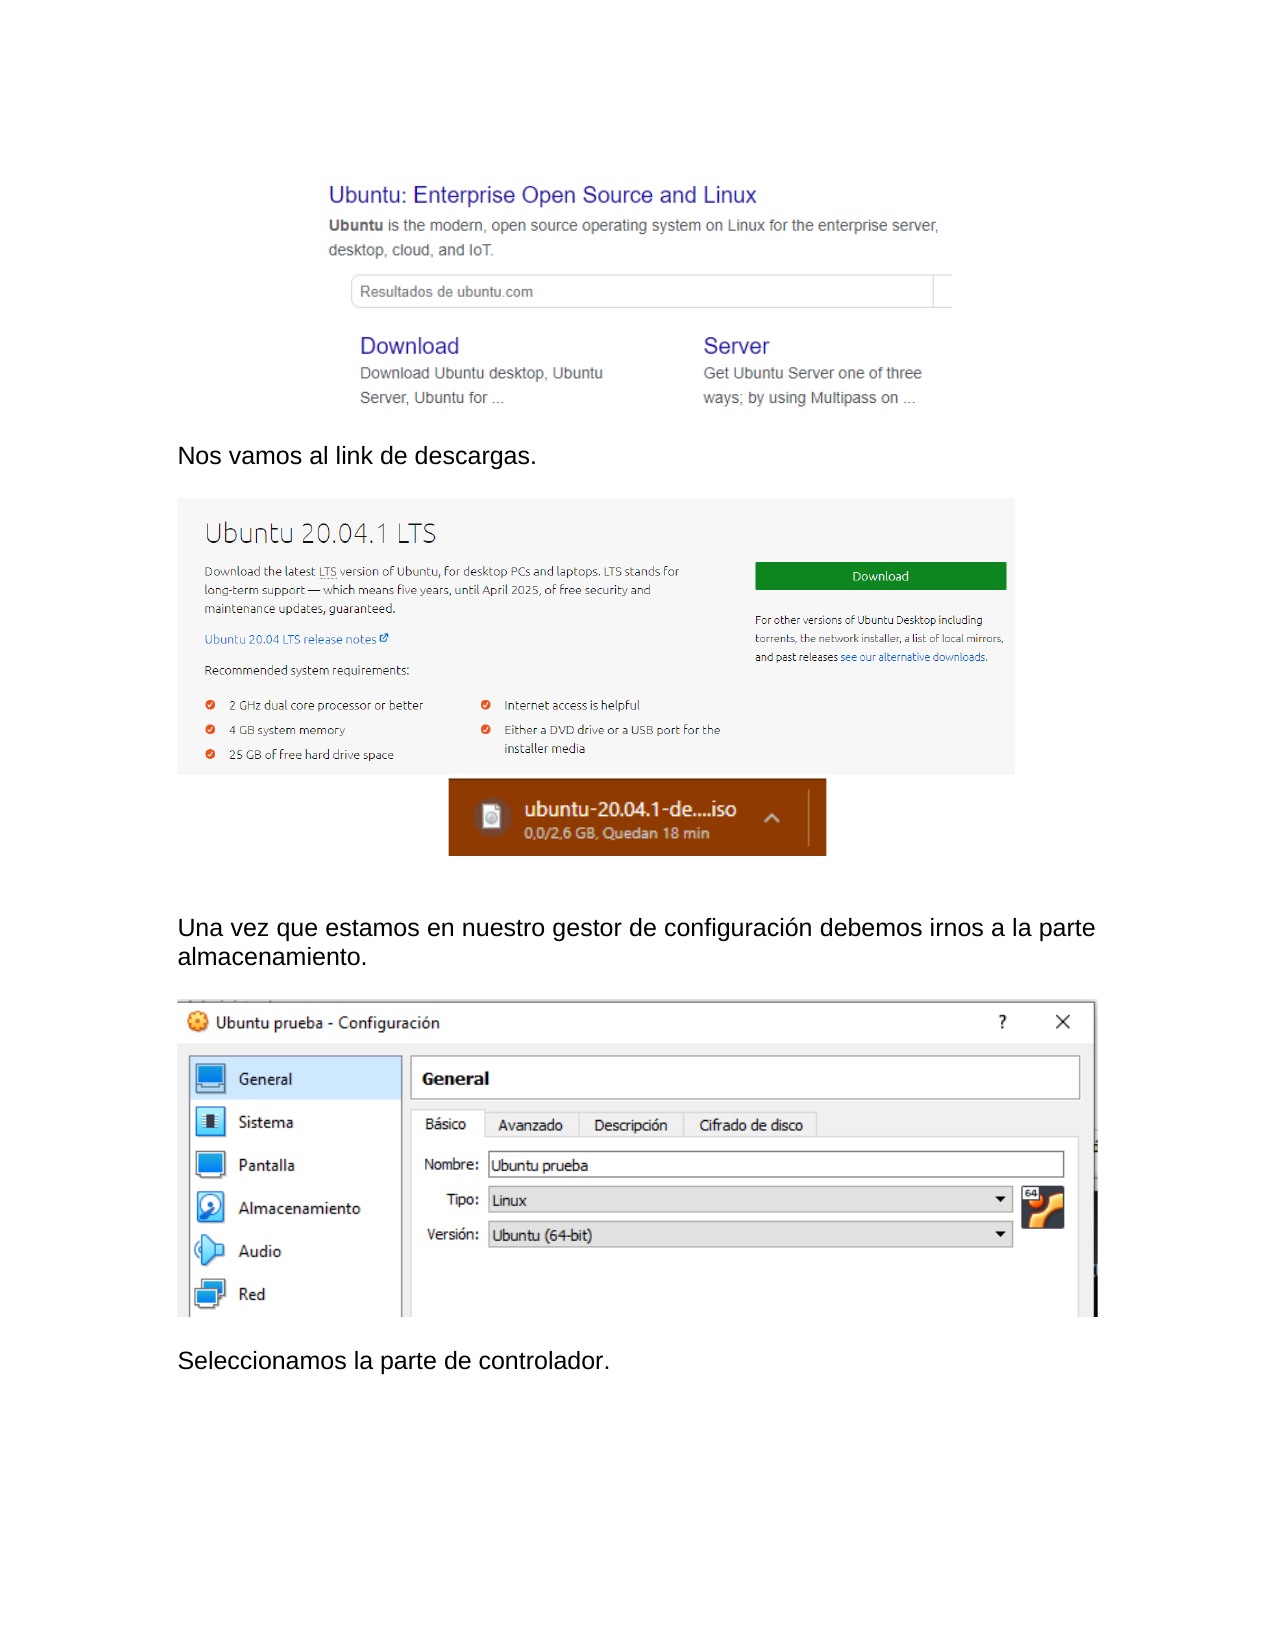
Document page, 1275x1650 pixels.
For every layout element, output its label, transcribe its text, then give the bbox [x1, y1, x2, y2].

text Una vez que estamos en nuestro gestor de configuración debemos irnos a la parte almacenamiento. [177, 913, 1098, 971]
picture [177, 999, 1098, 1317]
text Nos vamos al link de descargas. [177, 441, 1098, 469]
picture [322, 176, 953, 412]
text Seleccionamos la parte de controlador. [177, 1346, 1098, 1374]
picture [177, 498, 1015, 856]
